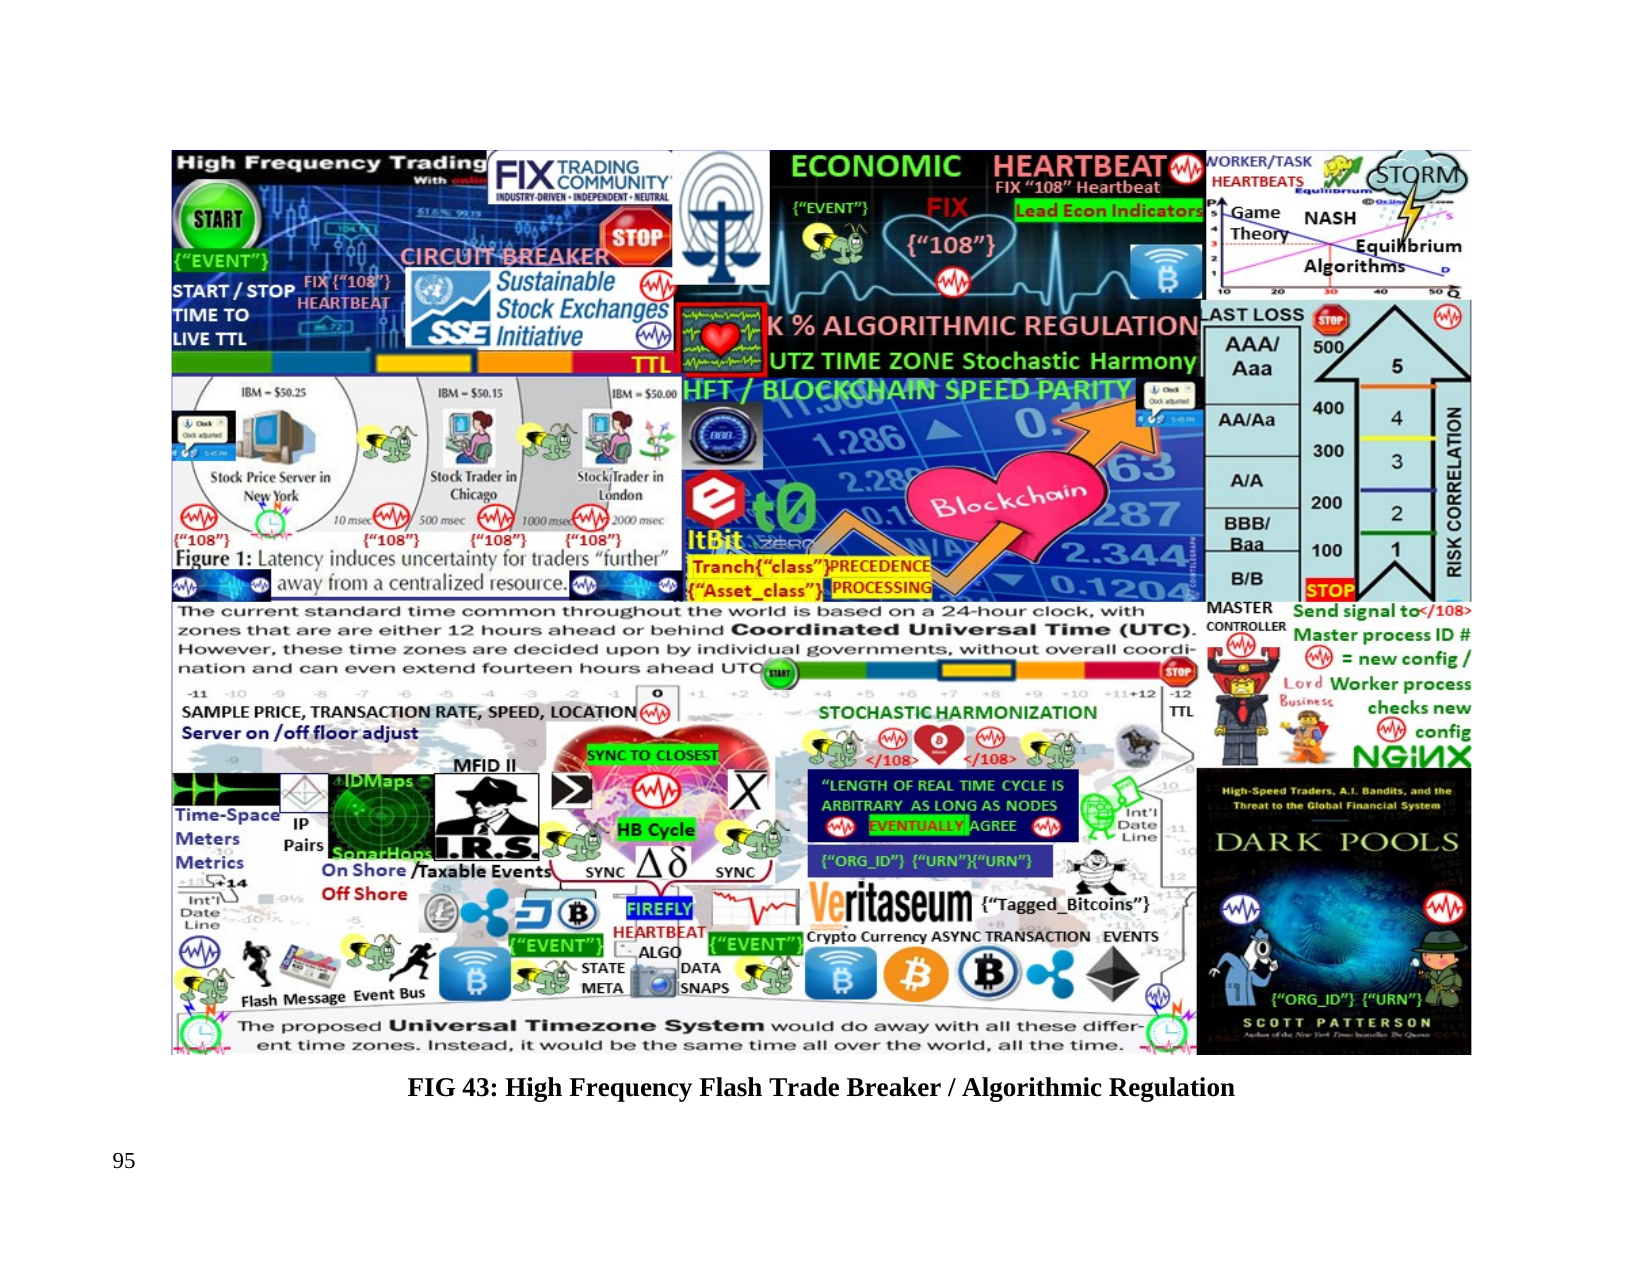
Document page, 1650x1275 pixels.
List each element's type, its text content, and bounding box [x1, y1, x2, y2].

text FIG 43: High Frequency Flash Trade Breaker / Algorithmic Regulation [112, 1071, 1531, 1103]
picture [171, 150, 1472, 1055]
